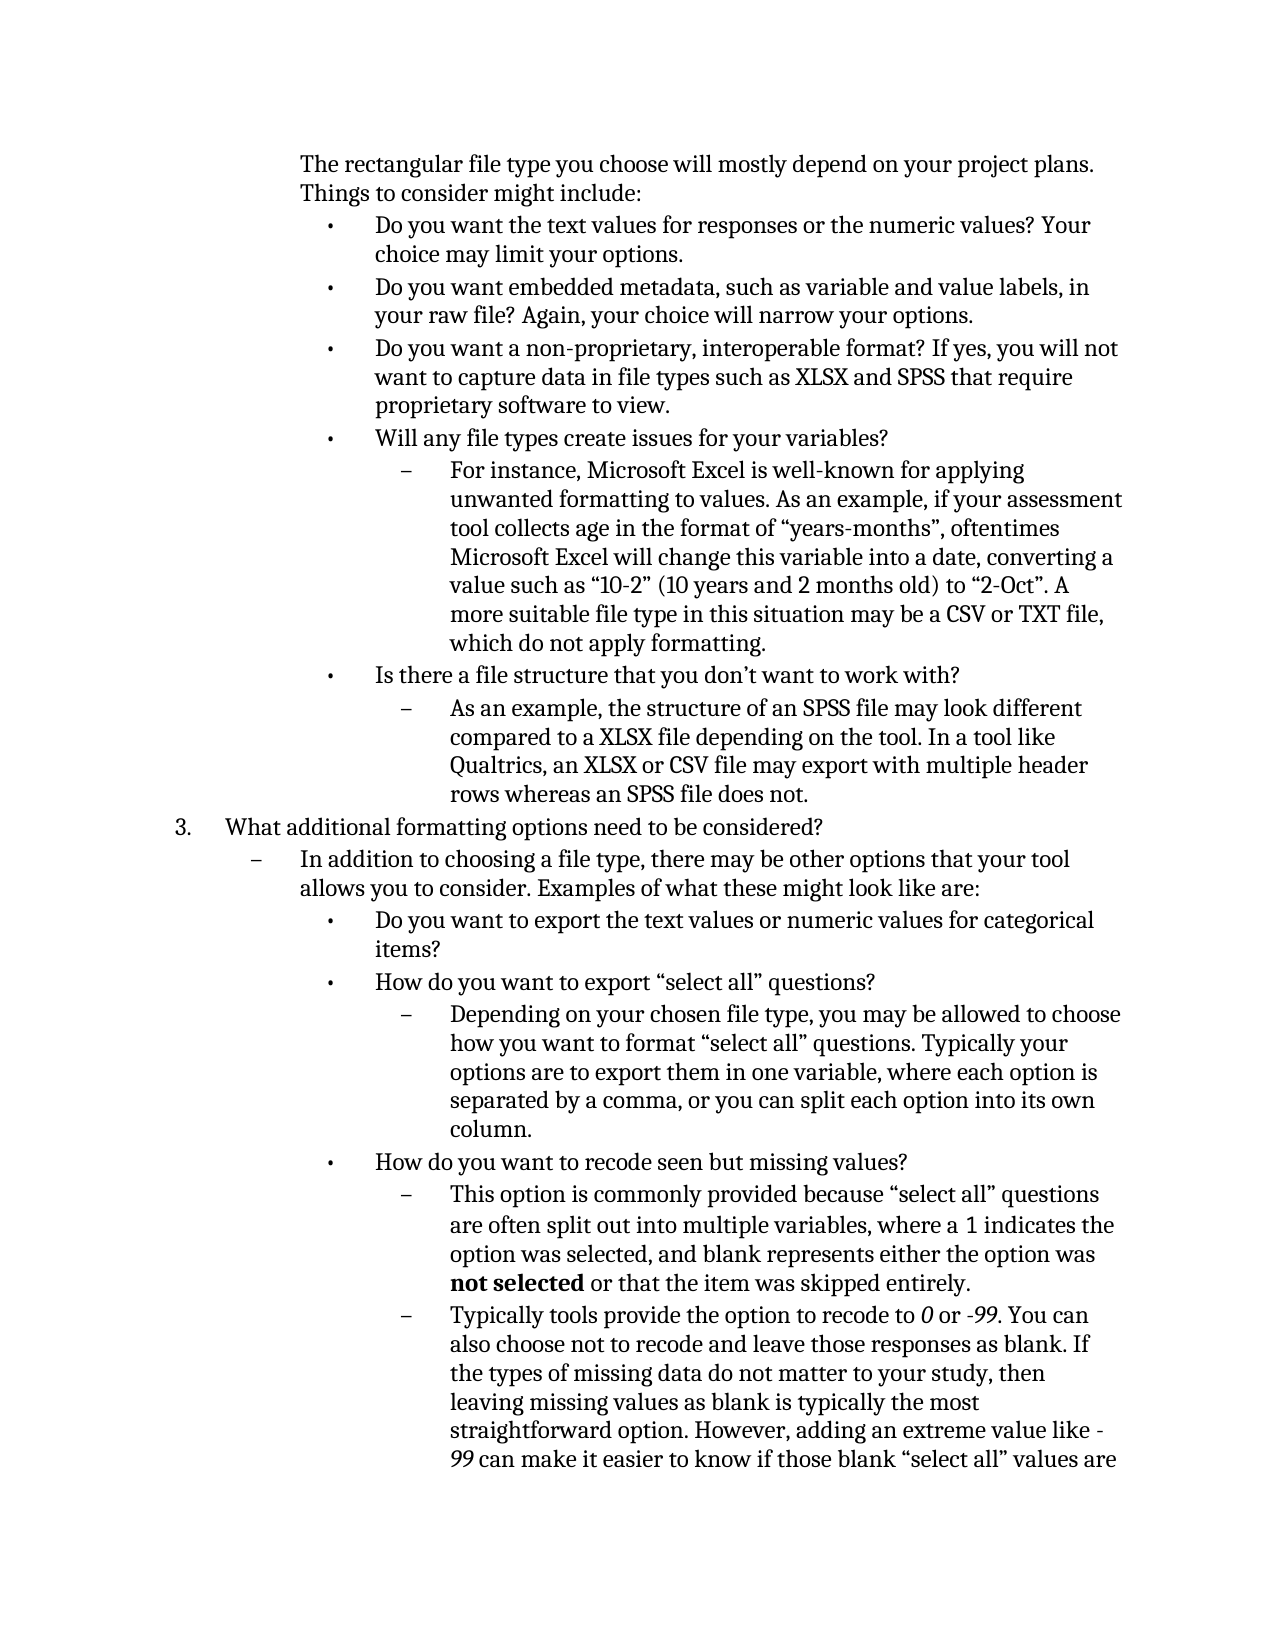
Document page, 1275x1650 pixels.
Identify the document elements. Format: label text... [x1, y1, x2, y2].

list Is there a file structure that you don’t want to work with? [325, 661, 1125, 690]
list In addition to choosing a file type, there may be other options that your tool allows you to consider. Examples of what these might look like are: [250, 845, 1125, 902]
list Depending on your chosen file type, you may be allowed to choose how you want to format “select all” questions. Typically your options are to export them in one variable, where each option is separated by a comma, or you can split each option into its own column. [400, 1000, 1125, 1144]
list How do you want to export “select all” questions? [325, 967, 1125, 996]
list Do you want the text values for responses or the numeric values? Your choice may limit your options. [325, 211, 1125, 269]
list How do you want to recode seen but missing values? [325, 1147, 1125, 1176]
list Do you want to export the text values or numeric values for categorical items? [325, 906, 1125, 964]
list This option is commonly provided because “select all” questions are often split out into multiple variables, where a 1 indicates the option was selected, and blank represents either the option was not selected or that the item was skipped entirely. [400, 1180, 1125, 1297]
list What additional formatting options need to be considered? [175, 812, 1125, 841]
list Do you want a non-proprietary, interoperable format? If yes, you will not want to capture data in file types such as XLSX and SPSS that require proprietary software to view. [325, 334, 1125, 420]
list Do you want embedded metadata, such as variable and value labels, in your raw file? Again, your choice will narrow your options. [325, 272, 1125, 330]
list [400, 1301, 1125, 1474]
list As an example, the structure of an SPSS file may look different compared to a XLSX file depending on the tool. In a tool like Qualtrics, an XLSX or CSV file may export with multiple header rows whereas an SPSS file does not. [400, 694, 1125, 809]
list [250, 150, 1125, 207]
list For instance, Microsoft Excel is well-known for applying unwanted formatting to values. As an example, if your assessment tool collects age in the format of “years-months”, oftentimes Microsoft Excel will change this variable into a date, converting a value such as “10-2” (10 years and 2 months old) to “2-Oct”. A more suitable file type in this situation may be a CSV or TXT file, which do not apply formatting. [400, 456, 1125, 657]
list Will any file types create issues for your variables? [325, 424, 1125, 452]
